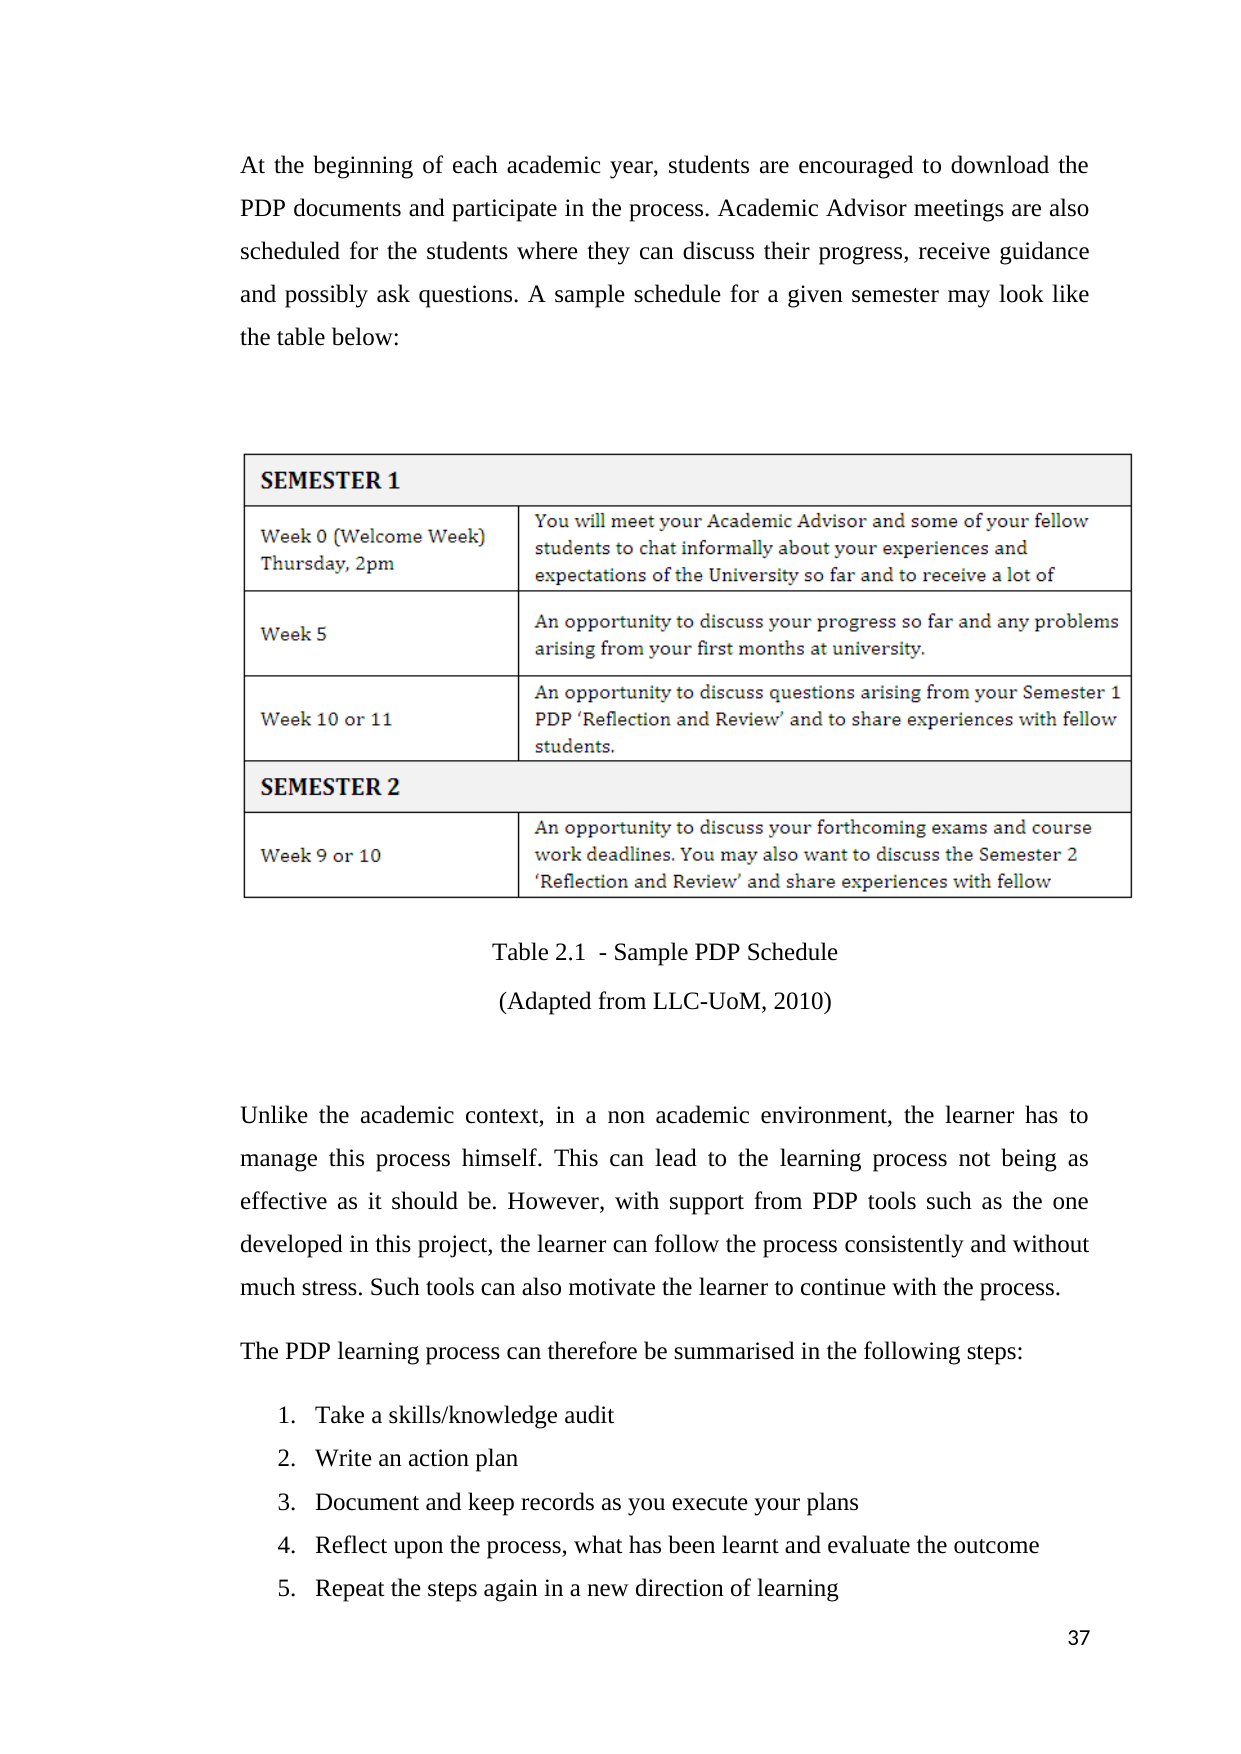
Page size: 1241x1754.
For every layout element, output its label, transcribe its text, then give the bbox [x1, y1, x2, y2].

text (Adapted from LLC-UoM, 2010) [240, 986, 1090, 1015]
list Document and keep records as you execute your plans [277, 1487, 1090, 1515]
text At the beginning of each academic year, students are encouraged to download the PDP documents and participate in the process. Academic Advisor meetings are also scheduled for the students where they can discuss their progress, receive guidance and possibly ask questions. A sample schedule for a given semester may look like the table below: [240, 150, 1090, 351]
text Unlike the academic context, in a non academic environment, the learner has to manage this process himself. This can lead to the learning process not being as effective as it should be. However, with support from PDP tools such as the one developed in this project, the learner can follow the process consistently and without much stress. Such tools can also motivate the learner to continue with the process. [240, 1100, 1090, 1301]
picture [240, 450, 1136, 902]
list Write an action plan [277, 1443, 1090, 1472]
text The PDP learning process can therefore be summarised in the following steps: [240, 1336, 1090, 1365]
list Reflect upon the process, what has been learnt and evaluate the outcome [277, 1530, 1090, 1558]
list Repeat the steps again in a new direction of learning [277, 1573, 1090, 1602]
list Take a skills/knowledge audit [277, 1400, 1090, 1429]
